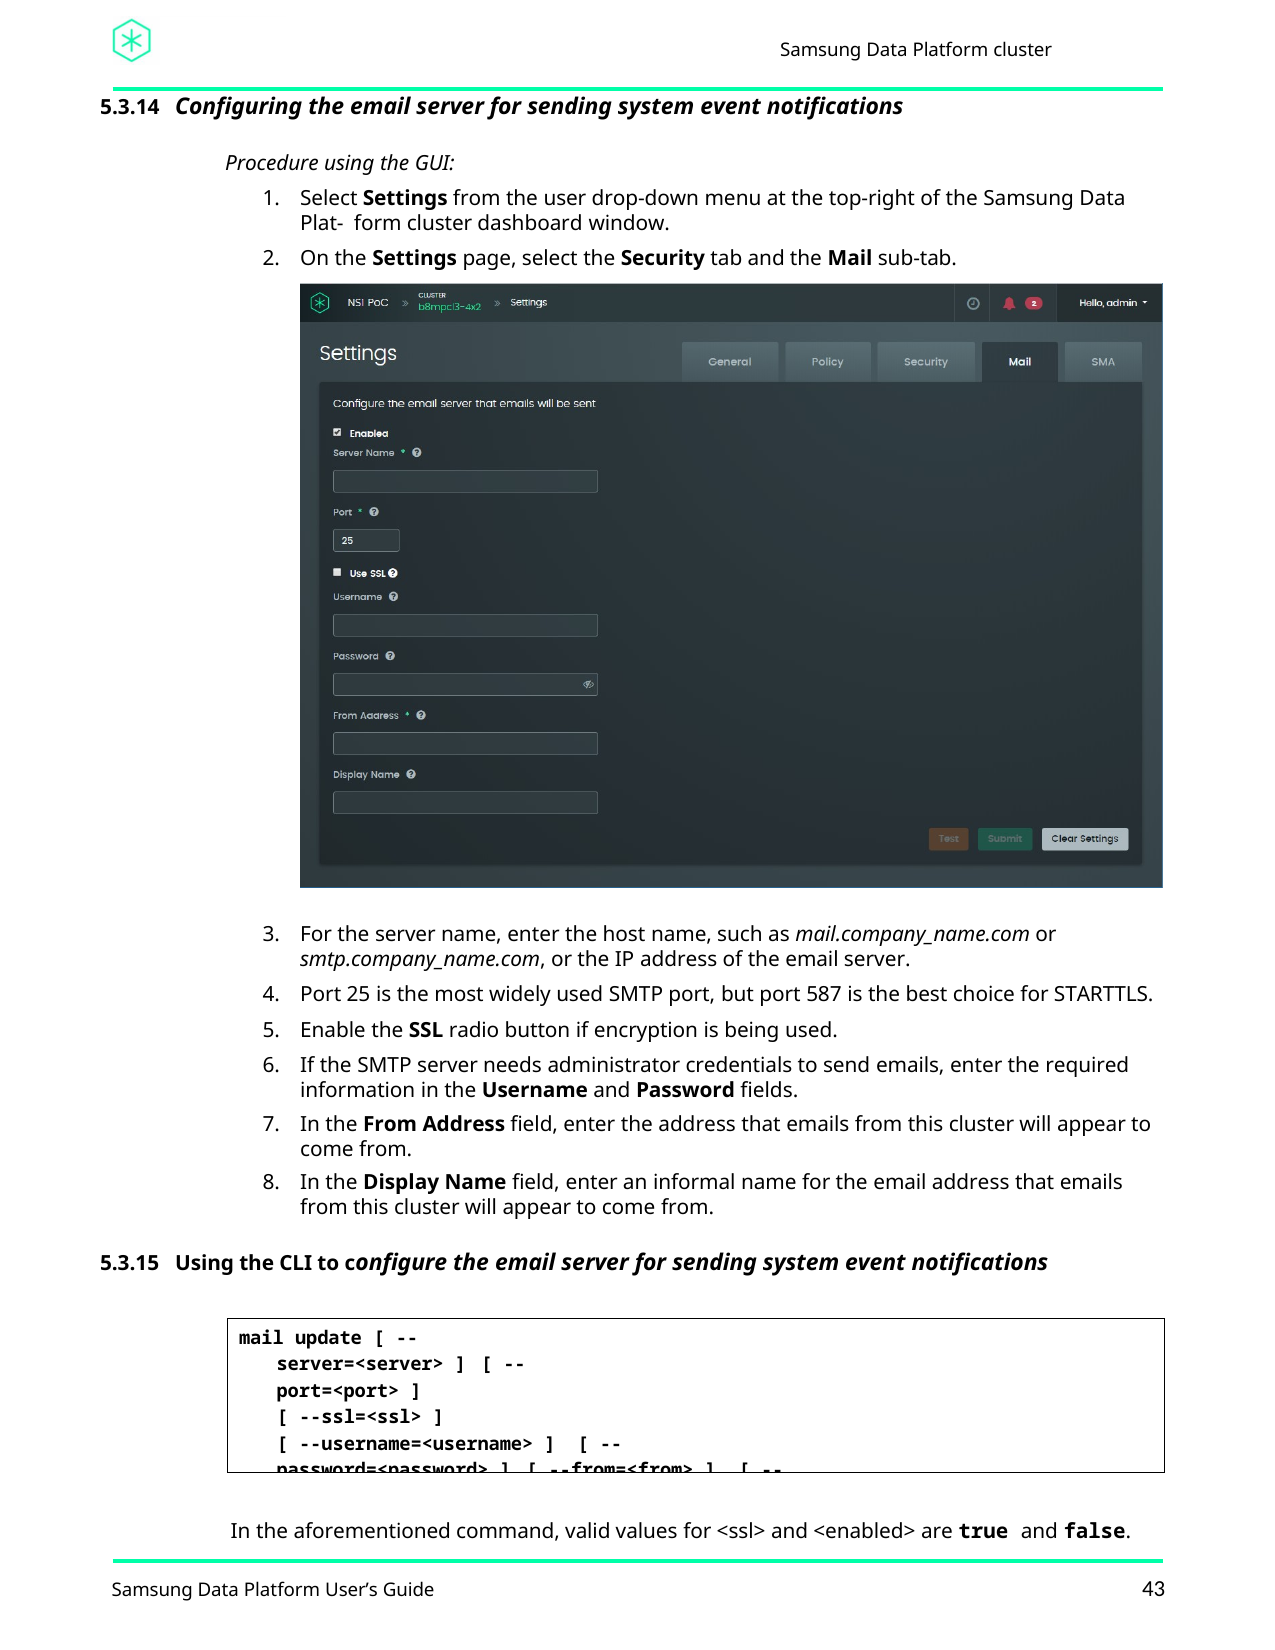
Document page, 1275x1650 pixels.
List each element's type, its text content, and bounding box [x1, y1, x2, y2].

list Select Settings from the user drop-down menu at the top-right of the Samsung Data Plat- form cluster dashboard window. [262, 185, 1161, 235]
list On the Settings page, select the Security tab and the Mail sub-tab. [262, 243, 1175, 271]
picture [300, 283, 1164, 888]
list Enable the SSL radio button if encryption is being used. [262, 1016, 1175, 1044]
list In the From Address field, enter the address that emails from this cluster will appear to come from. [262, 1111, 1156, 1161]
list Port 25 is the most widely used SMTP port, but port 587 is the best choice for STARTTLS. [262, 979, 1175, 1008]
text smtp.company_name.com, or the IP address of the email server. [300, 946, 1175, 972]
list For the server name, enter the host name, such as mail.company_name.com or [262, 921, 1175, 946]
picture [112, 16, 287, 65]
list If the SMTP server needs administrator credentials to send emails, enter the required information in the Username and Password fields. [262, 1053, 1137, 1103]
subtitle Configuring the email server for sending system event notifications [100, 89, 1175, 121]
list In the Display Name field, enter an informal name for the email address that emails from this cluster will appear to come from. [262, 1169, 1133, 1219]
subtitle Using the CLI to configure the email server for sending system event notifications [100, 1246, 1175, 1277]
text In the aforementioned command, valid values for <ssl> and <enabled> are true and false. [186, 1516, 1175, 1545]
text Procedure using the GUI: [225, 148, 1175, 177]
